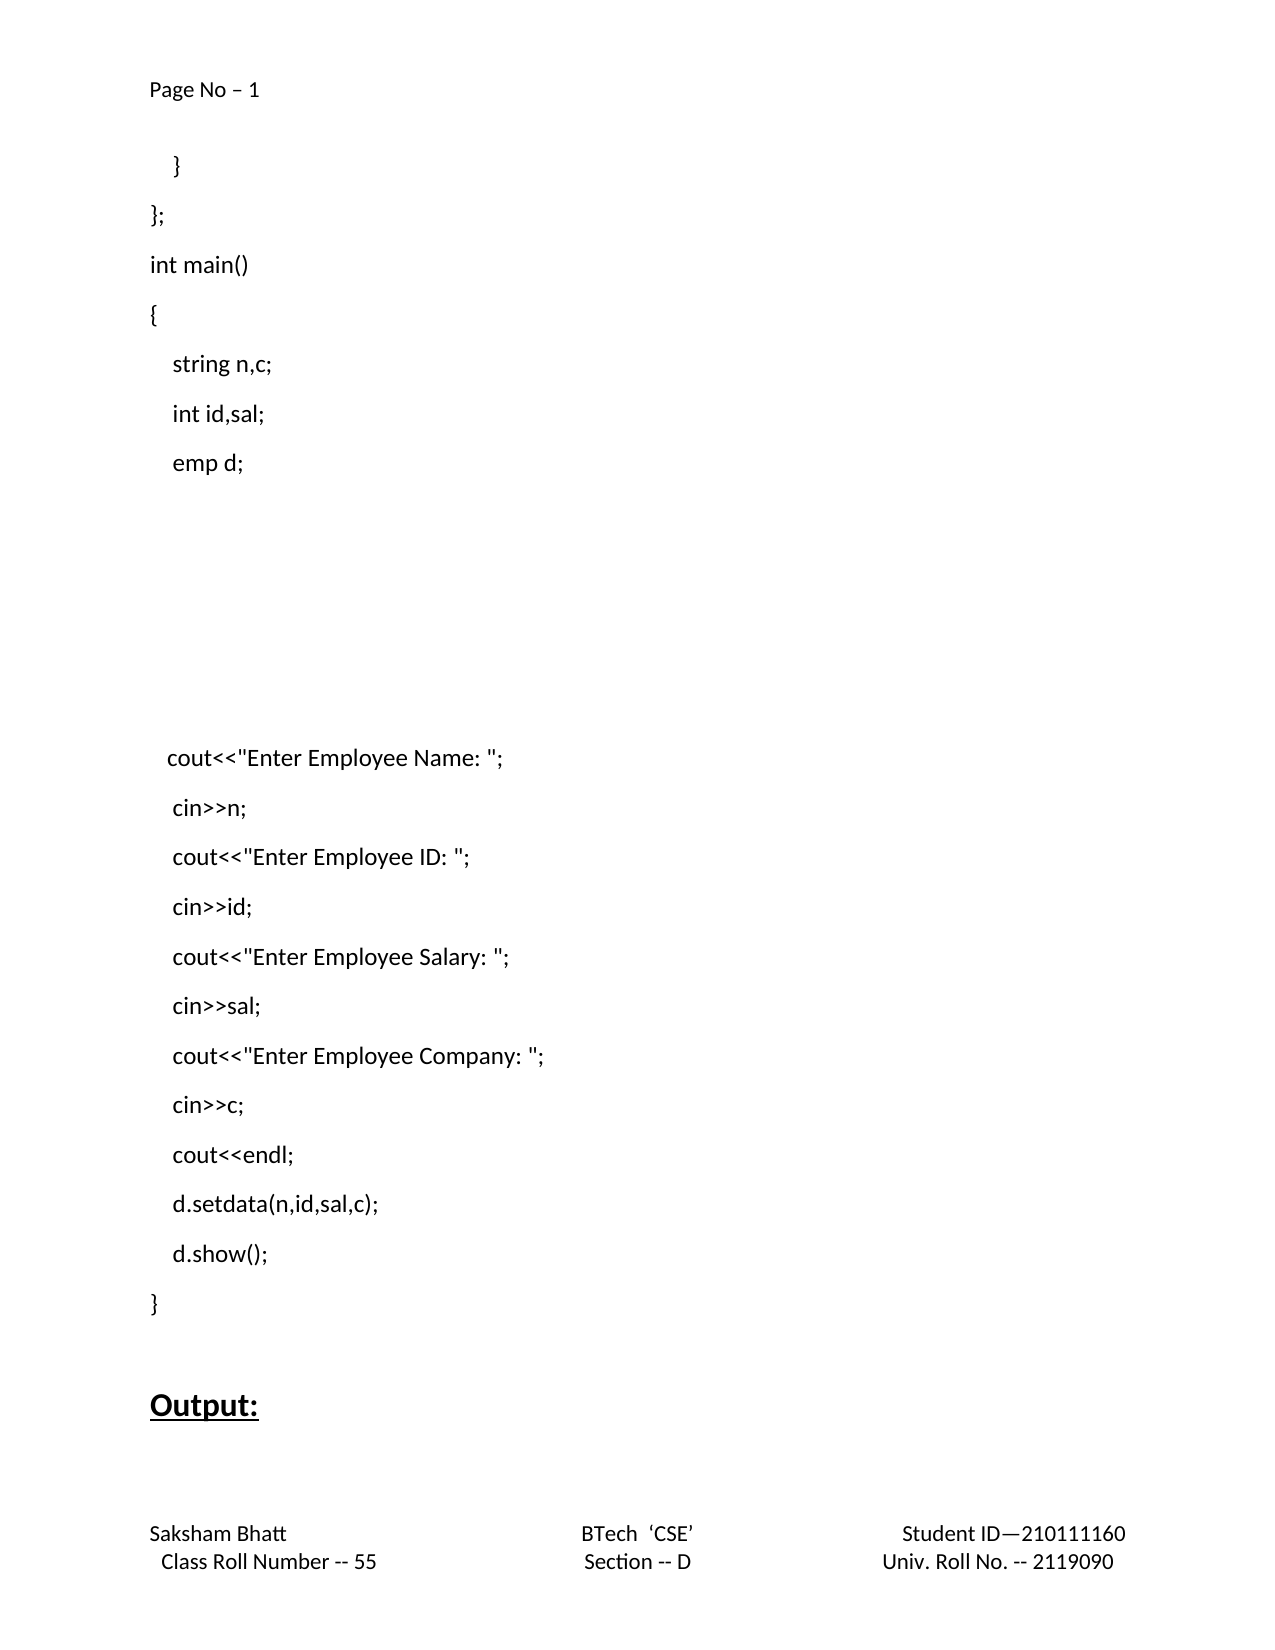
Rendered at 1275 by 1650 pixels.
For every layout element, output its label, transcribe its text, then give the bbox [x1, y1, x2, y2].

text string n,c; [150, 348, 1125, 379]
text d.show(); [150, 1238, 1125, 1269]
text d.setdata(n,id,sal,c); [150, 1188, 1125, 1219]
text }; [150, 199, 1125, 230]
text cin>>n; [150, 792, 1125, 822]
text cin>>sal; [150, 990, 1125, 1021]
text int main() [150, 249, 1125, 280]
text cout<<"Enter Employee Name: "; [150, 742, 1125, 773]
text cout<<"Enter Employee ID: "; [150, 841, 1125, 872]
text Output: [150, 1384, 1125, 1425]
text emp d; [150, 447, 1125, 478]
text cout<<"Enter Employee Company: "; [150, 1040, 1125, 1070]
text { [150, 299, 1125, 329]
text } [150, 1288, 1125, 1318]
text cout<<endl; [150, 1139, 1125, 1169]
text cout<<"Enter Employee Salary: "; [150, 941, 1125, 971]
text int id,sal; [150, 398, 1125, 428]
text cin>>c; [150, 1089, 1125, 1120]
text cin>>id; [150, 891, 1125, 922]
text } [150, 150, 1125, 181]
